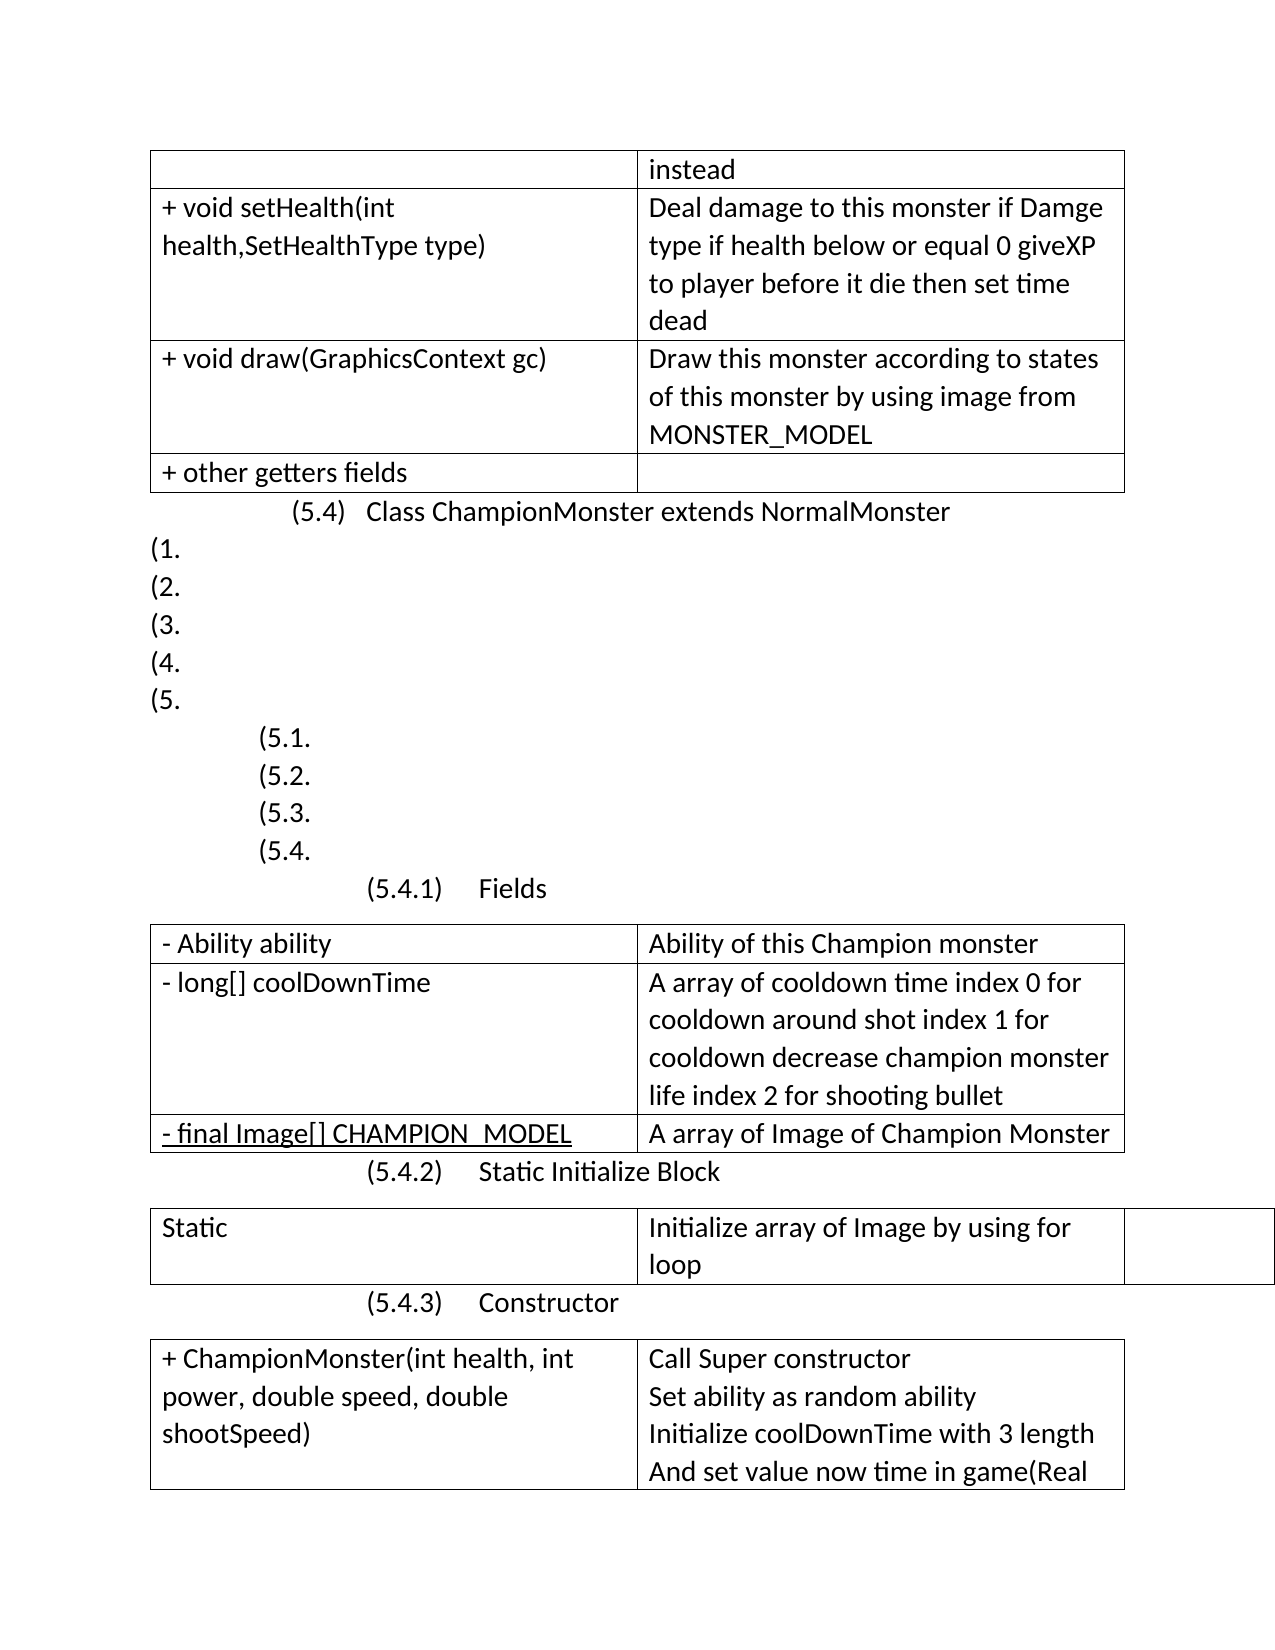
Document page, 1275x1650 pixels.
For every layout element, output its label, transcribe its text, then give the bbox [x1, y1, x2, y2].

list Fields [366, 870, 1125, 906]
table_cell + void draw(GraphicsContext gc) [151, 341, 637, 453]
list Constructor [366, 1285, 1125, 1320]
list Class ChampionMonster extends NormalMonster [291, 493, 1125, 528]
table_cell A array of cooldown time index 0 for cooldown around shot index 1 for cooldown decrease champion monster life index 2 for shooting bullet [638, 964, 1124, 1114]
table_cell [638, 151, 1124, 188]
table_header Static [151, 1209, 637, 1283]
table_header Ability of this Champion monster [638, 925, 1124, 963]
table_cell A array of Image of Champion Monster [638, 1115, 1124, 1152]
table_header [638, 1340, 1124, 1489]
table_cell [638, 454, 1124, 492]
table_header [1125, 1209, 1274, 1283]
table_cell Draw this monster according to states of this monster by using image from MONSTER_MODEL [638, 341, 1124, 453]
table_header - Ability ability [151, 925, 637, 963]
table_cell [151, 151, 637, 188]
table_cell + other getters fields [151, 454, 637, 492]
table_cell + void setHealth(int health,SetHealthType type) [151, 189, 637, 339]
table_cell Deal damage to this monster if Damge type if health below or equal 0 giveXP to player before it die then set time dead [638, 189, 1124, 339]
list Static Initialize Block [366, 1153, 1125, 1189]
table_header Initialize array of Image by using for loop [638, 1209, 1124, 1283]
table_cell - final Image[] CHAMPION_MODEL [151, 1115, 637, 1152]
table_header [151, 1340, 637, 1489]
table_cell - long[] coolDownTime [151, 964, 637, 1114]
